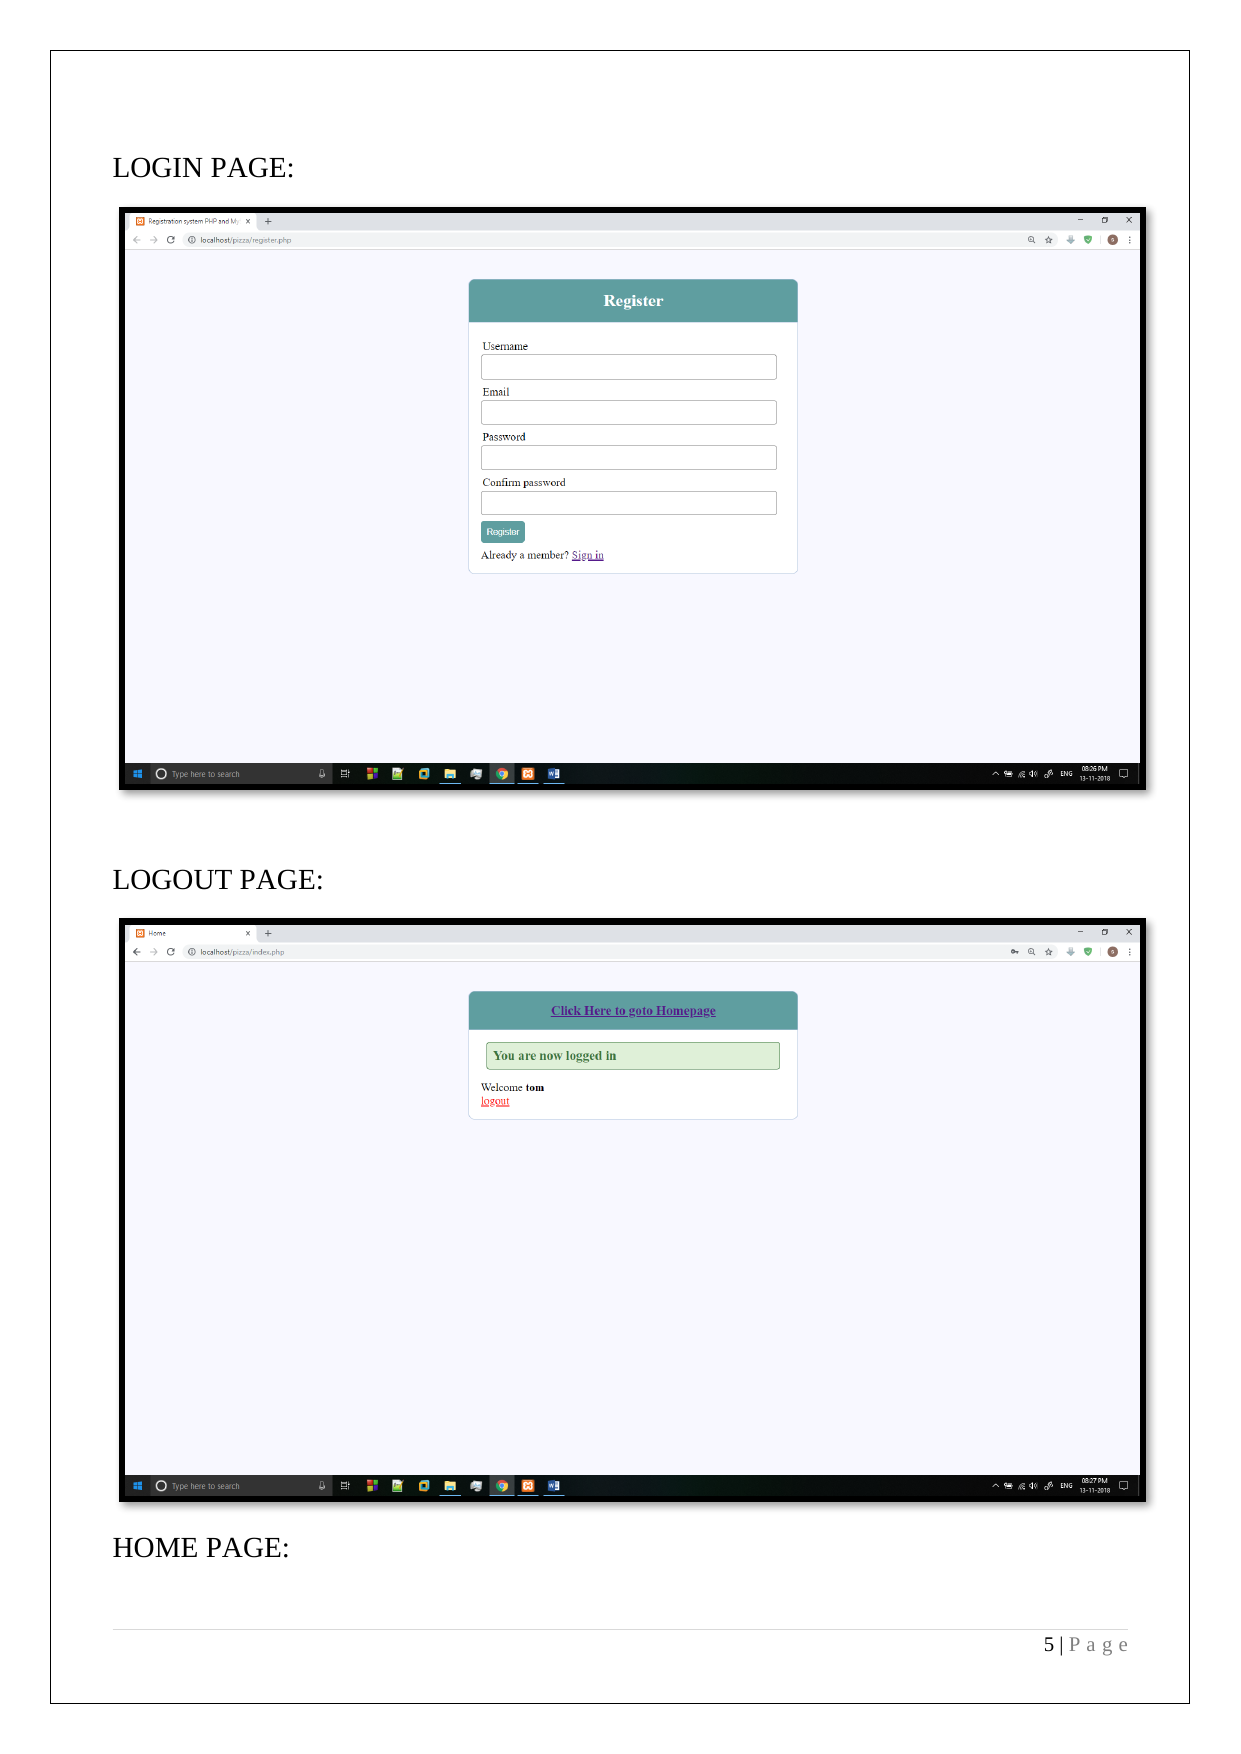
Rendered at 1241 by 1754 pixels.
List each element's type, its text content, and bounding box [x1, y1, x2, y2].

text HOME PAGE: [112, 1530, 1128, 1564]
picture [125, 213, 1140, 784]
text LOGIN PAGE: [112, 150, 1128, 183]
picture [125, 925, 1140, 1496]
text LOGOUT PAGE: [112, 862, 1128, 895]
